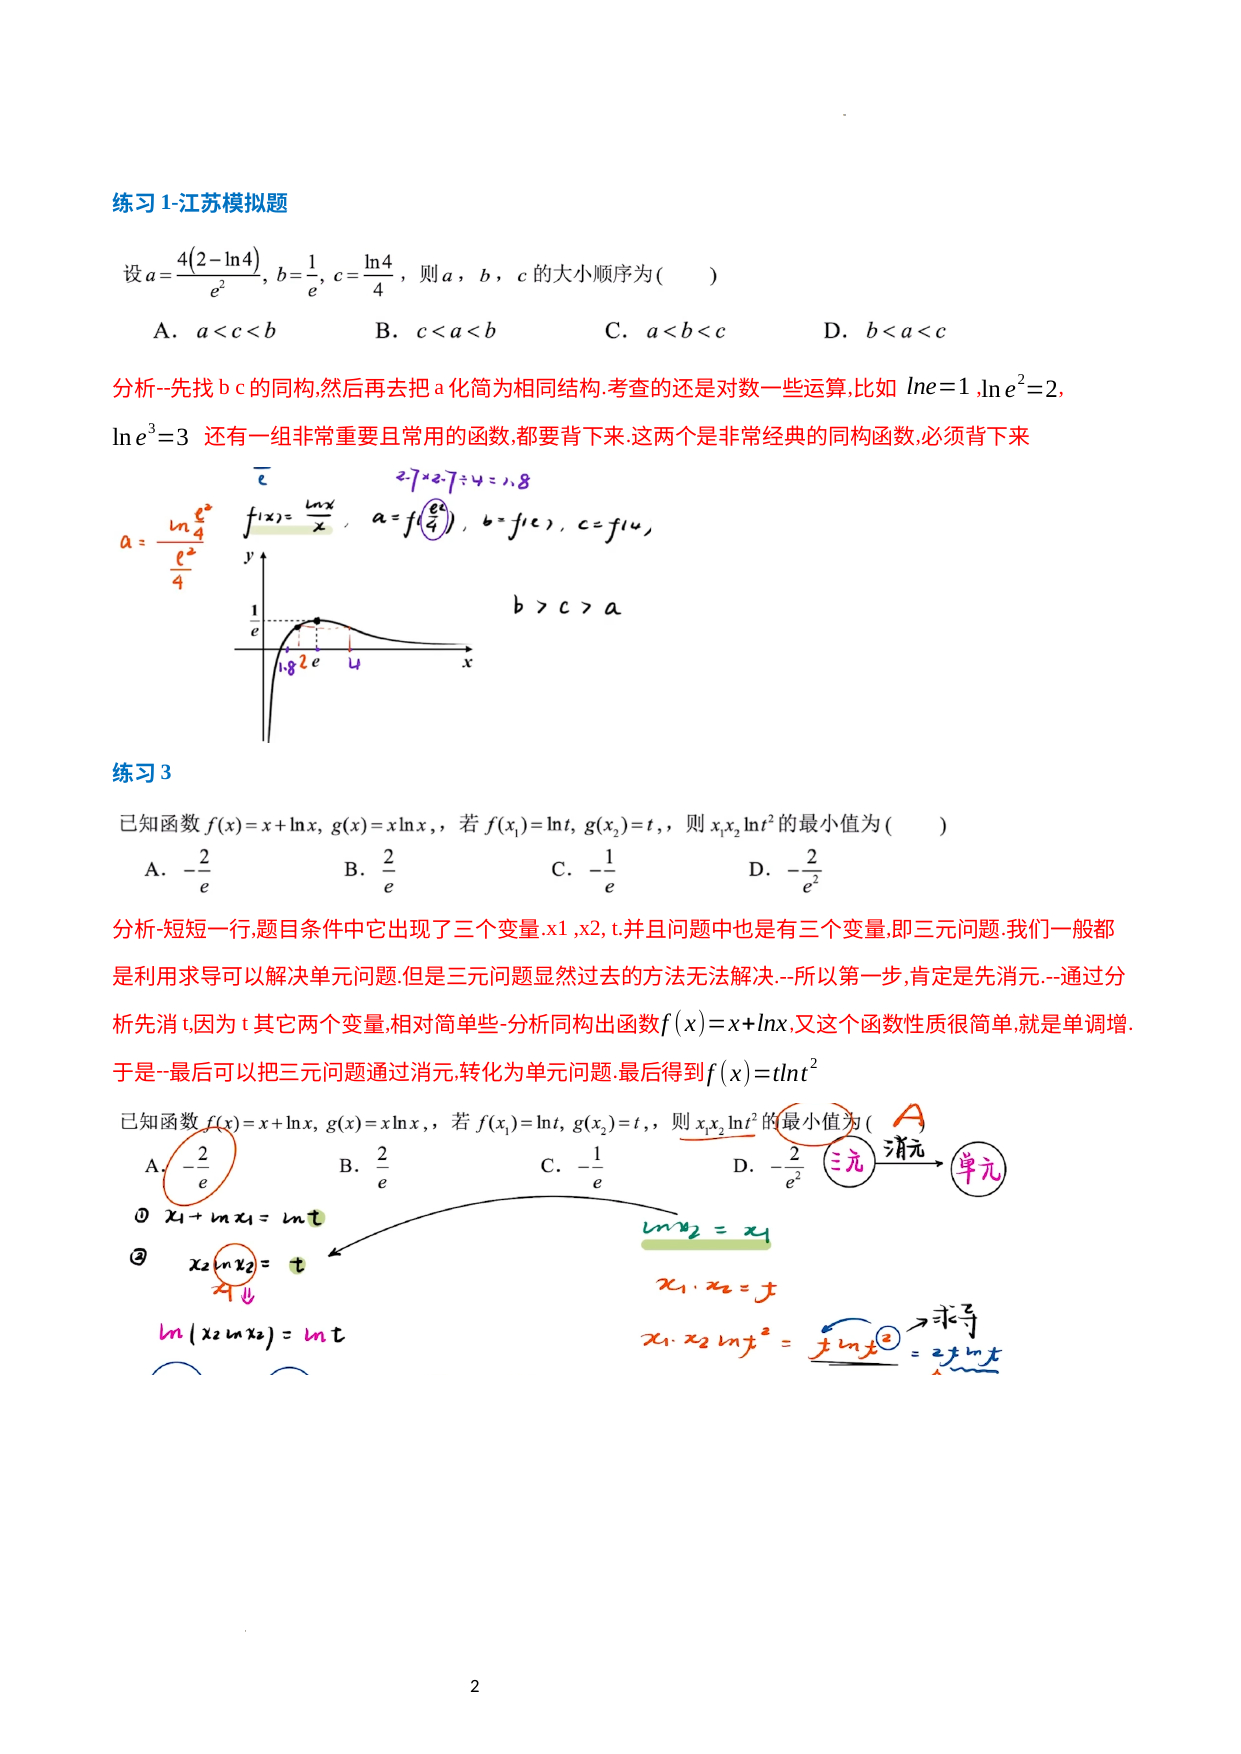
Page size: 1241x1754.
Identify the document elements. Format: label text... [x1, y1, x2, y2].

text 练习3 [112, 756, 1128, 788]
text 练习1-江苏模拟题 [112, 186, 1128, 217]
text 分析--先找b c的同构,然后再去把a化简为相同结构.考查的还是对数一些运算,比如 ,, 还有一组非常重要且常用的函数,都要背下来.这两个是非常经典的同构函数,必须背下来 [112, 371, 1128, 451]
picture [112, 1103, 1025, 1375]
picture [112, 315, 973, 358]
picture [112, 467, 652, 743]
picture [112, 803, 956, 899]
text 分析-短短一行,题目条件中它出现了三个变量.x1 ,x2, t.并且问题中也是有三个变量,即三元问题.我们一般都是利用求导可以解决单元问题.但是三元问题显然过去的方法无法解决.--所以第一步,肯定是先消元.--通过分析先消t,因为t 其它两个变量,相对简单些-分析同构出函数,又这个函数性质很简单,就是单调增.于是--最后可以把三元问题通过消元,转化为单元问题.最后得到 [112, 912, 1128, 1087]
picture [112, 233, 746, 302]
